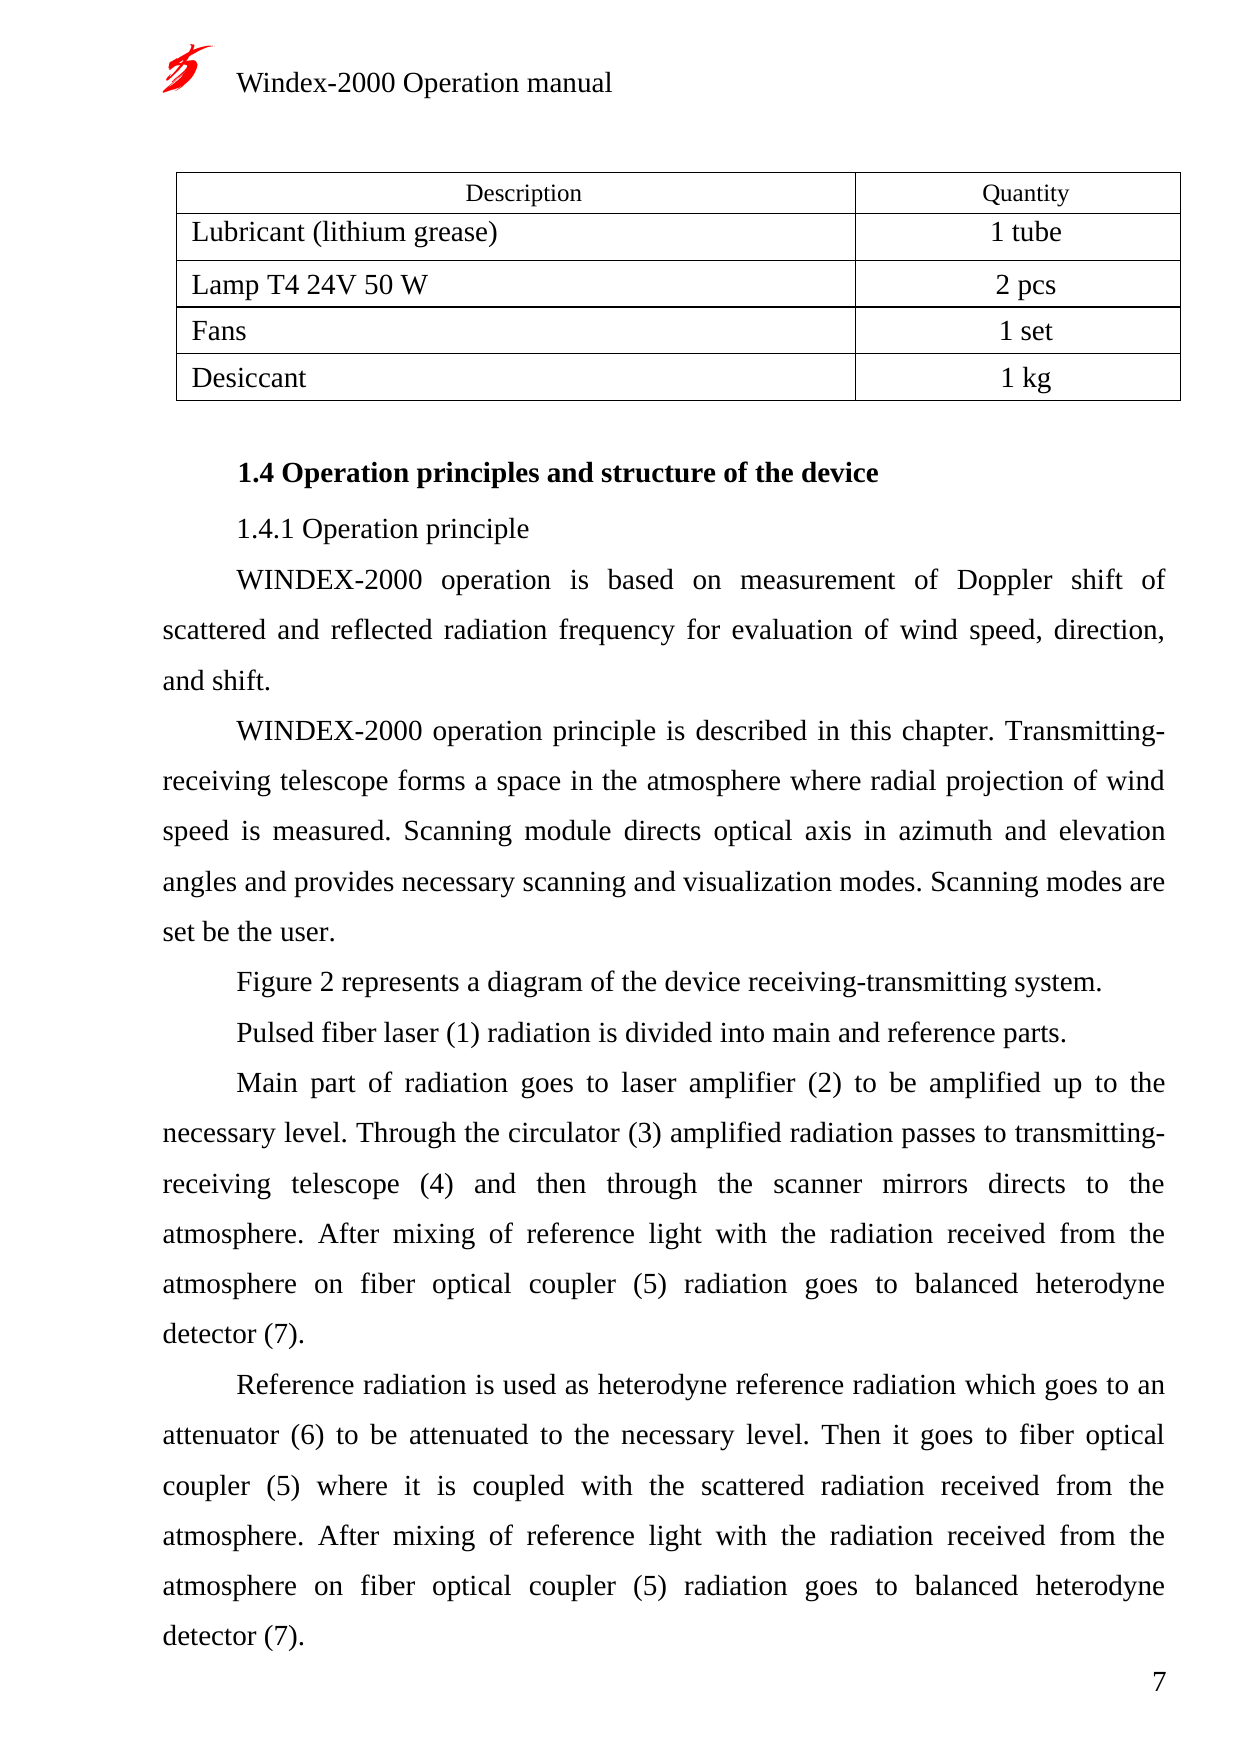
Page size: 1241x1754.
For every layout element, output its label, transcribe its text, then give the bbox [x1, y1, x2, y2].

text Pulsed fiber laser (1) radiation is divided into main and reference parts. [162, 1015, 1166, 1048]
text Figure 2 represents a diagram of the device receiving-transmitting system. [162, 964, 1166, 998]
table_cell Fans [177, 308, 855, 353]
table_cell Lubricant (lithium grease) [177, 214, 855, 260]
table_cell Desiccant [177, 354, 855, 400]
text WINDEX-2000 operation principle is described in this chapter. Transmitting-receiving telescope forms a space in the atmosphere where radial projection of wind speed is measured. Scanning module directs optical axis in azimuth and elevation angles and provides necessary scanning and visualization modes. Scanning modes are set be the user. [162, 713, 1166, 948]
text Reference radiation is used as heterodyne reference radiation which goes to an attenuator (6) to be attenuated to the necessary level. Then it goes to fiber optical coupler (5) where it is coupled with the scattered radiation received from the atmosphere. After mixing of reference light with the radiation received from the atmosphere on fiber optical coupler (5) radiation goes to balanced heterodyne detector (7). [162, 1367, 1166, 1652]
table_cell 2 pcs [856, 261, 1180, 306]
table_cell 1 set [856, 308, 1180, 353]
subtitle 1.4 Operation principles and structure of the device [162, 455, 1166, 489]
table_cell 1 tube [856, 214, 1180, 260]
table_cell 1 kg [856, 354, 1180, 400]
text Main part of radiation goes to laser amplifier (2) to be amplified up to the necessary level. Through the circulator (3) amplified radiation passes to transmitting-receiving telescope (4) and then through the scanner mirrors directs to the atmosphere. After mixing of reference light with the radiation received from the atmosphere on fiber optical coupler (5) radiation goes to balanced heterodyne detector (7). [162, 1065, 1166, 1350]
table_header Description [177, 173, 855, 213]
table_header Quantity [856, 173, 1180, 213]
text 1.4.1 Operation principle [162, 512, 1166, 545]
picture [162, 44, 215, 93]
text WINDEX-2000 operation is based on measurement of Doppler shift of scattered and reflected radiation frequency for evaluation of wind speed, direction, and shift. [162, 562, 1166, 696]
table_cell Lamp Т4 24V 50 W [177, 261, 855, 306]
